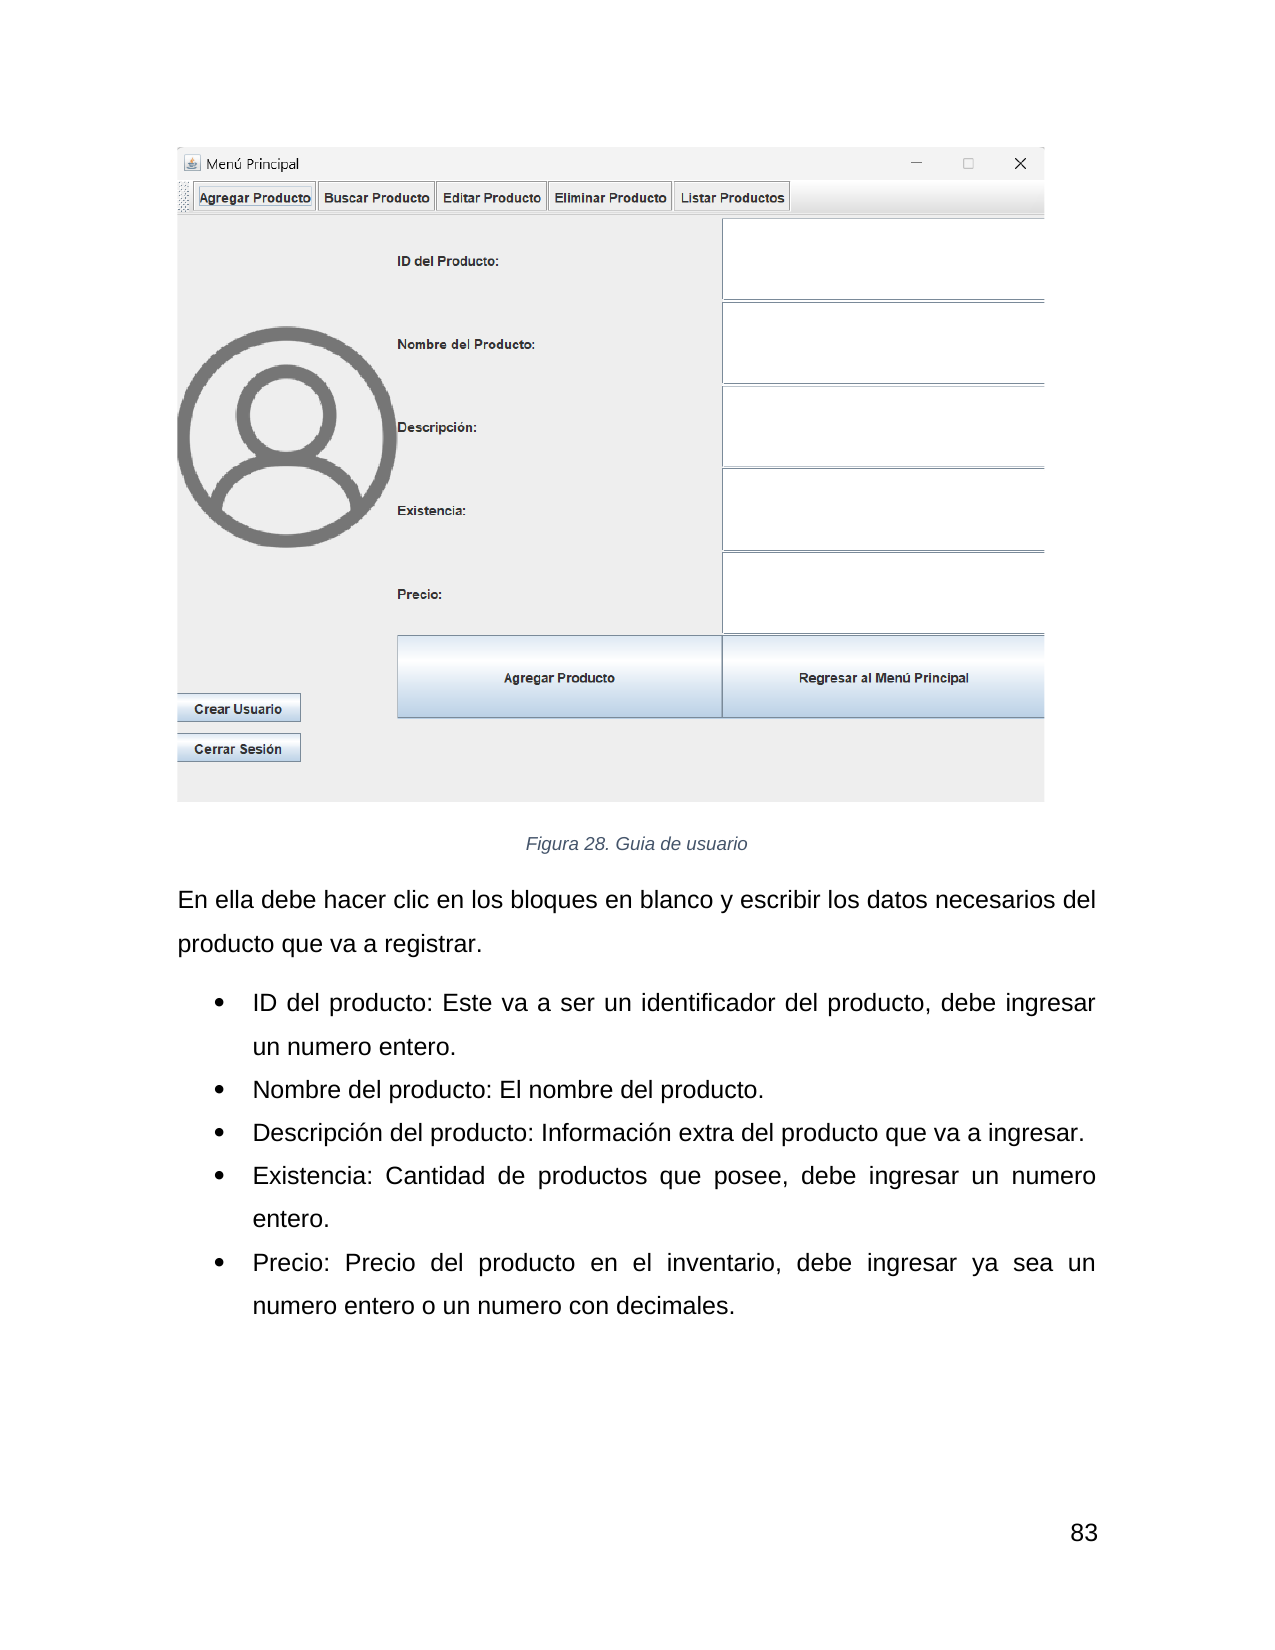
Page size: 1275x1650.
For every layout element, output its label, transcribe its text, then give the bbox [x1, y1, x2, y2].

list Nombre del producto: El nombre del producto. [215, 1075, 1098, 1103]
list Precio: Precio del producto en el inventario, debe ingresar ya sea un numero entero o un numero con decimales. [215, 1247, 1098, 1319]
list Existencia: Cantidad de productos que posee, debe ingresar un numero entero. [215, 1161, 1098, 1233]
text En ella debe hacer clic en los bloques en blanco y escribir los datos necesarios del producto que va a registrar. [177, 885, 1098, 957]
list ID del producto: Este va a ser un identificador del producto, debe ingresar un numero entero. [215, 988, 1098, 1060]
list Descripción del producto: Información extra del producto que va a ingresar. [215, 1118, 1098, 1147]
picture [177, 147, 1045, 802]
text Figura 28. Guia de usuario [177, 832, 1098, 854]
